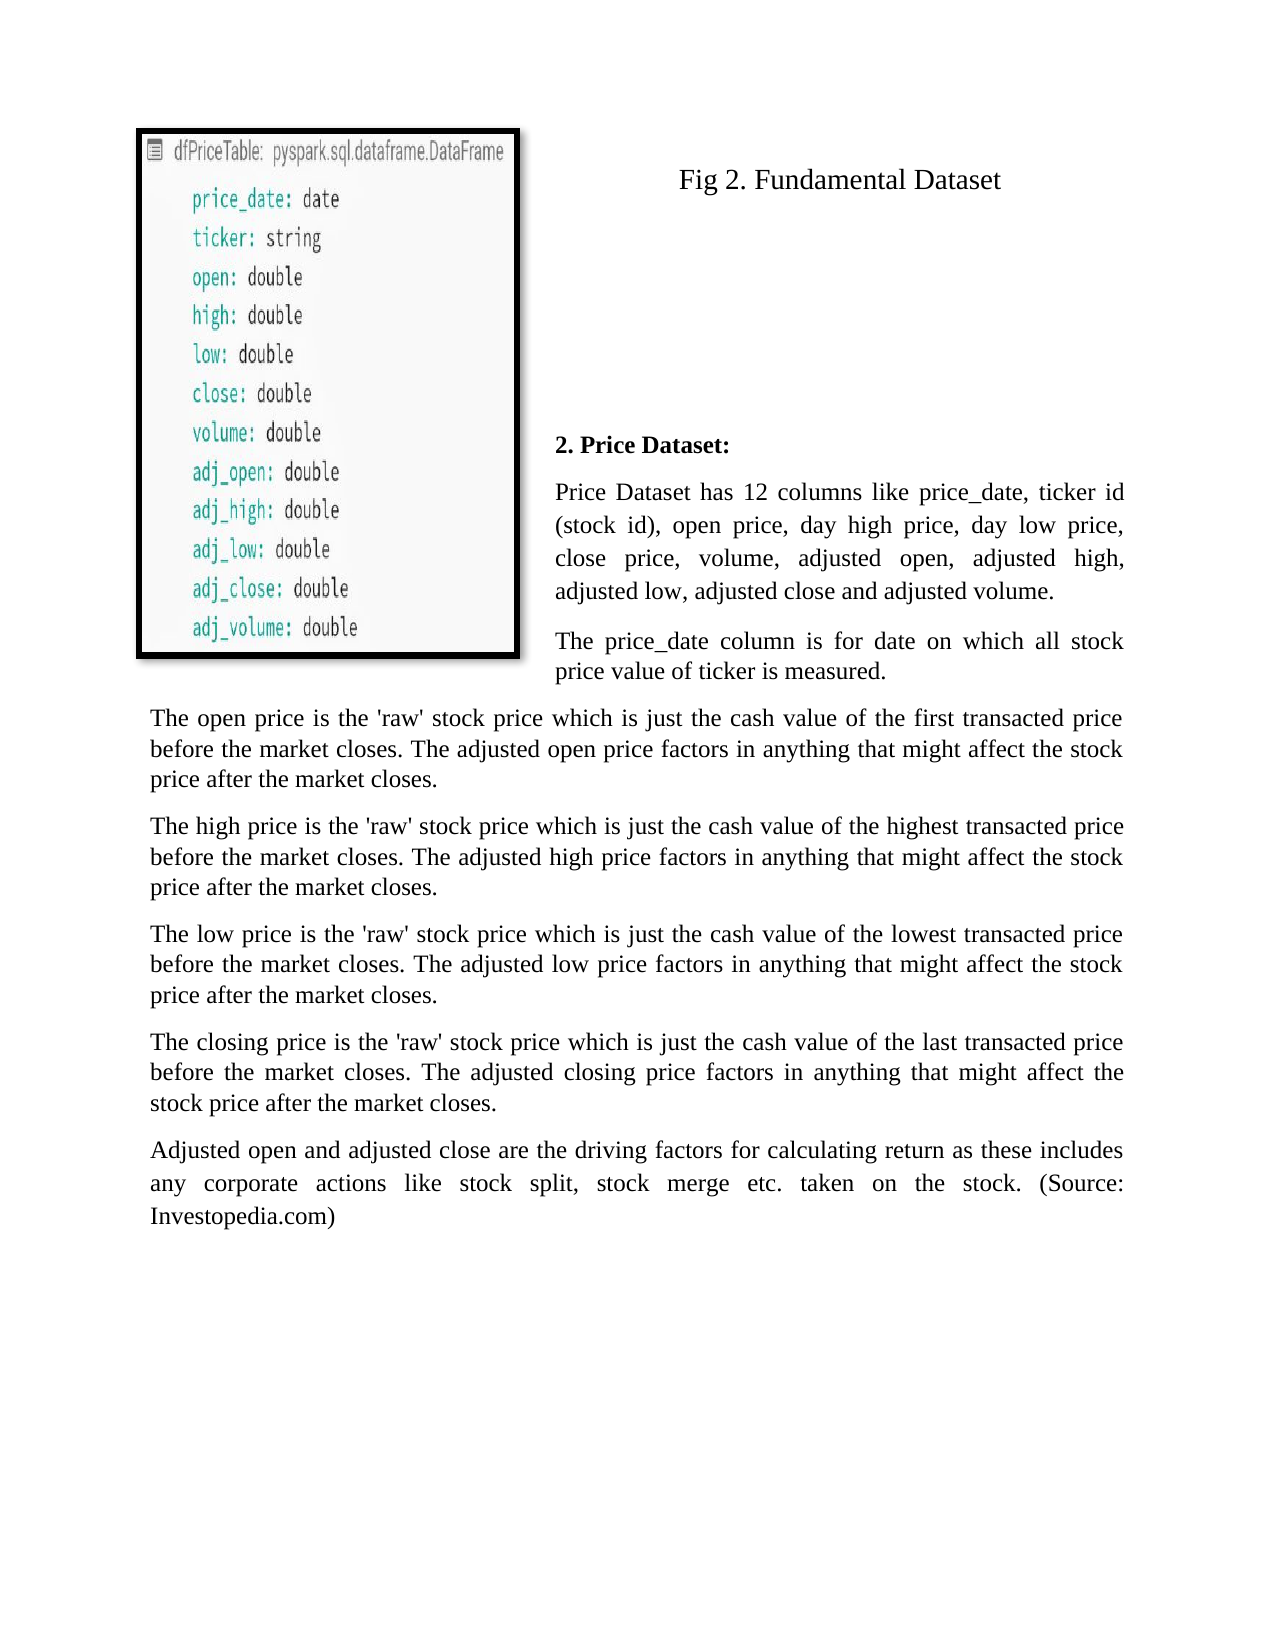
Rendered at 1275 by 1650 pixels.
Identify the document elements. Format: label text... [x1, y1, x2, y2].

text The closing price is the 'raw' stock price which is just the cash value of the last transacted price before the market closes. The adjusted closing price factors in anything that might affect the stock price after the market closes. [150, 1027, 1125, 1117]
text Fig 2. Fundamental Dataset [530, 162, 1125, 196]
text The open price is the 'raw' stock price which is just the cash value of the first transacted price before the market closes. The adjusted open price factors in anything that might affect the stock price after the market closes. [150, 703, 1125, 793]
text 2. Price Dataset: [530, 430, 1125, 459]
text Adjusted open and adjusted close are the driving factors for calculating return as these includes any corporate actions like stock split, stock merge etc. taken on the stock. (Source: Investopedia.com) [150, 1135, 1125, 1230]
text The price_date column is for date on which all stock price value of ticker is measured. [150, 626, 1125, 685]
text Price Dataset has 12 columns like price_date, ticker id (stock id), open price, day high price, day low price, close price, volume, adjusted open, adjusted high, adjusted low, adjusted close and adjusted volume. [530, 477, 1125, 605]
picture [142, 134, 514, 652]
text The low price is the 'raw' stock price which is just the cash value of the lowest transacted price before the market closes. The adjusted low price factors in anything that might affect the stock price after the market closes. [150, 919, 1125, 1009]
text The high price is the 'raw' stock price which is just the cash value of the highest transacted price before the market closes. The adjusted high price factors in anything that might affect the stock price after the market closes. [150, 811, 1125, 901]
